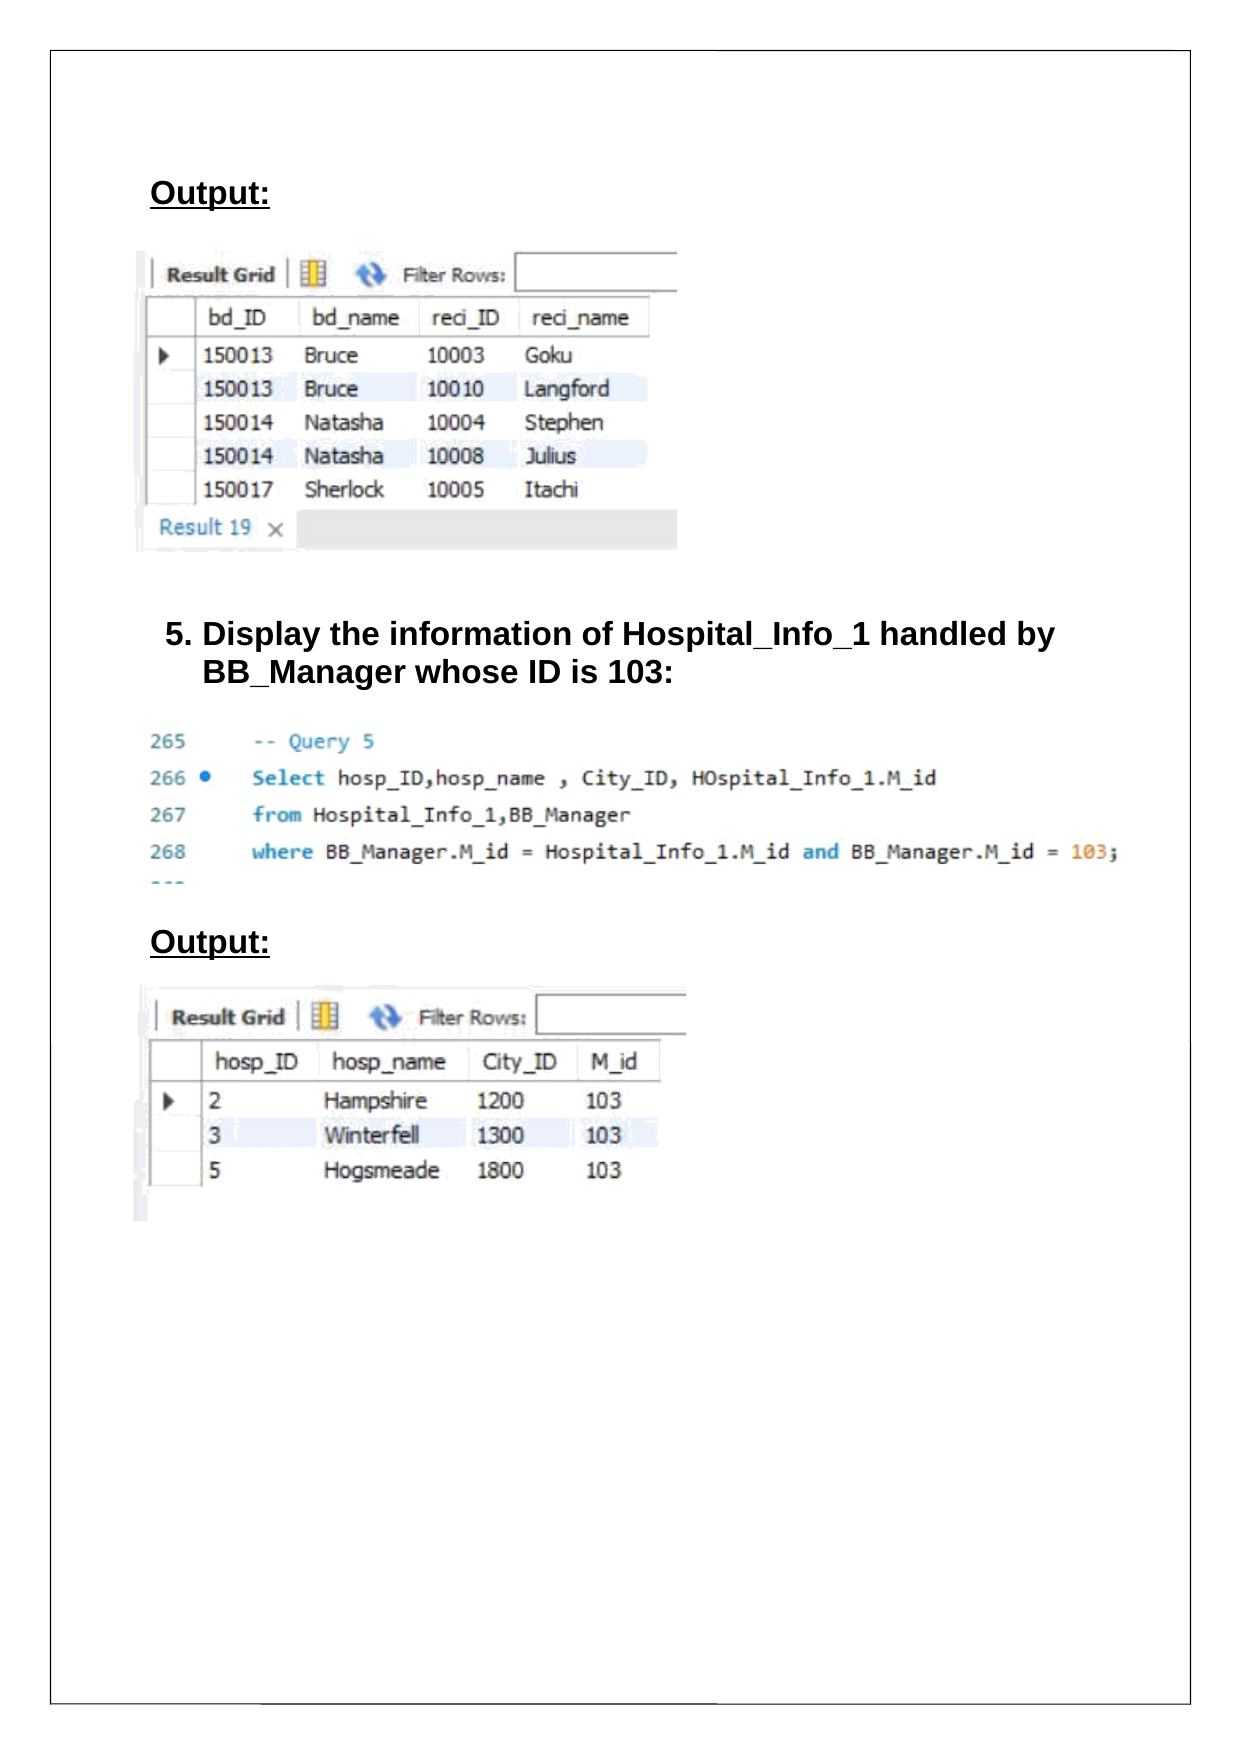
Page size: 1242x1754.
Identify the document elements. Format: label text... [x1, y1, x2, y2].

picture [133, 251, 678, 552]
list Display the information of Hospital_Info_1 handled by BB_Manager whose ID is 103: [165, 616, 1088, 691]
picture [133, 724, 1179, 884]
text Output: [150, 922, 1092, 961]
text Output: [150, 173, 1092, 212]
picture [133, 985, 687, 1221]
